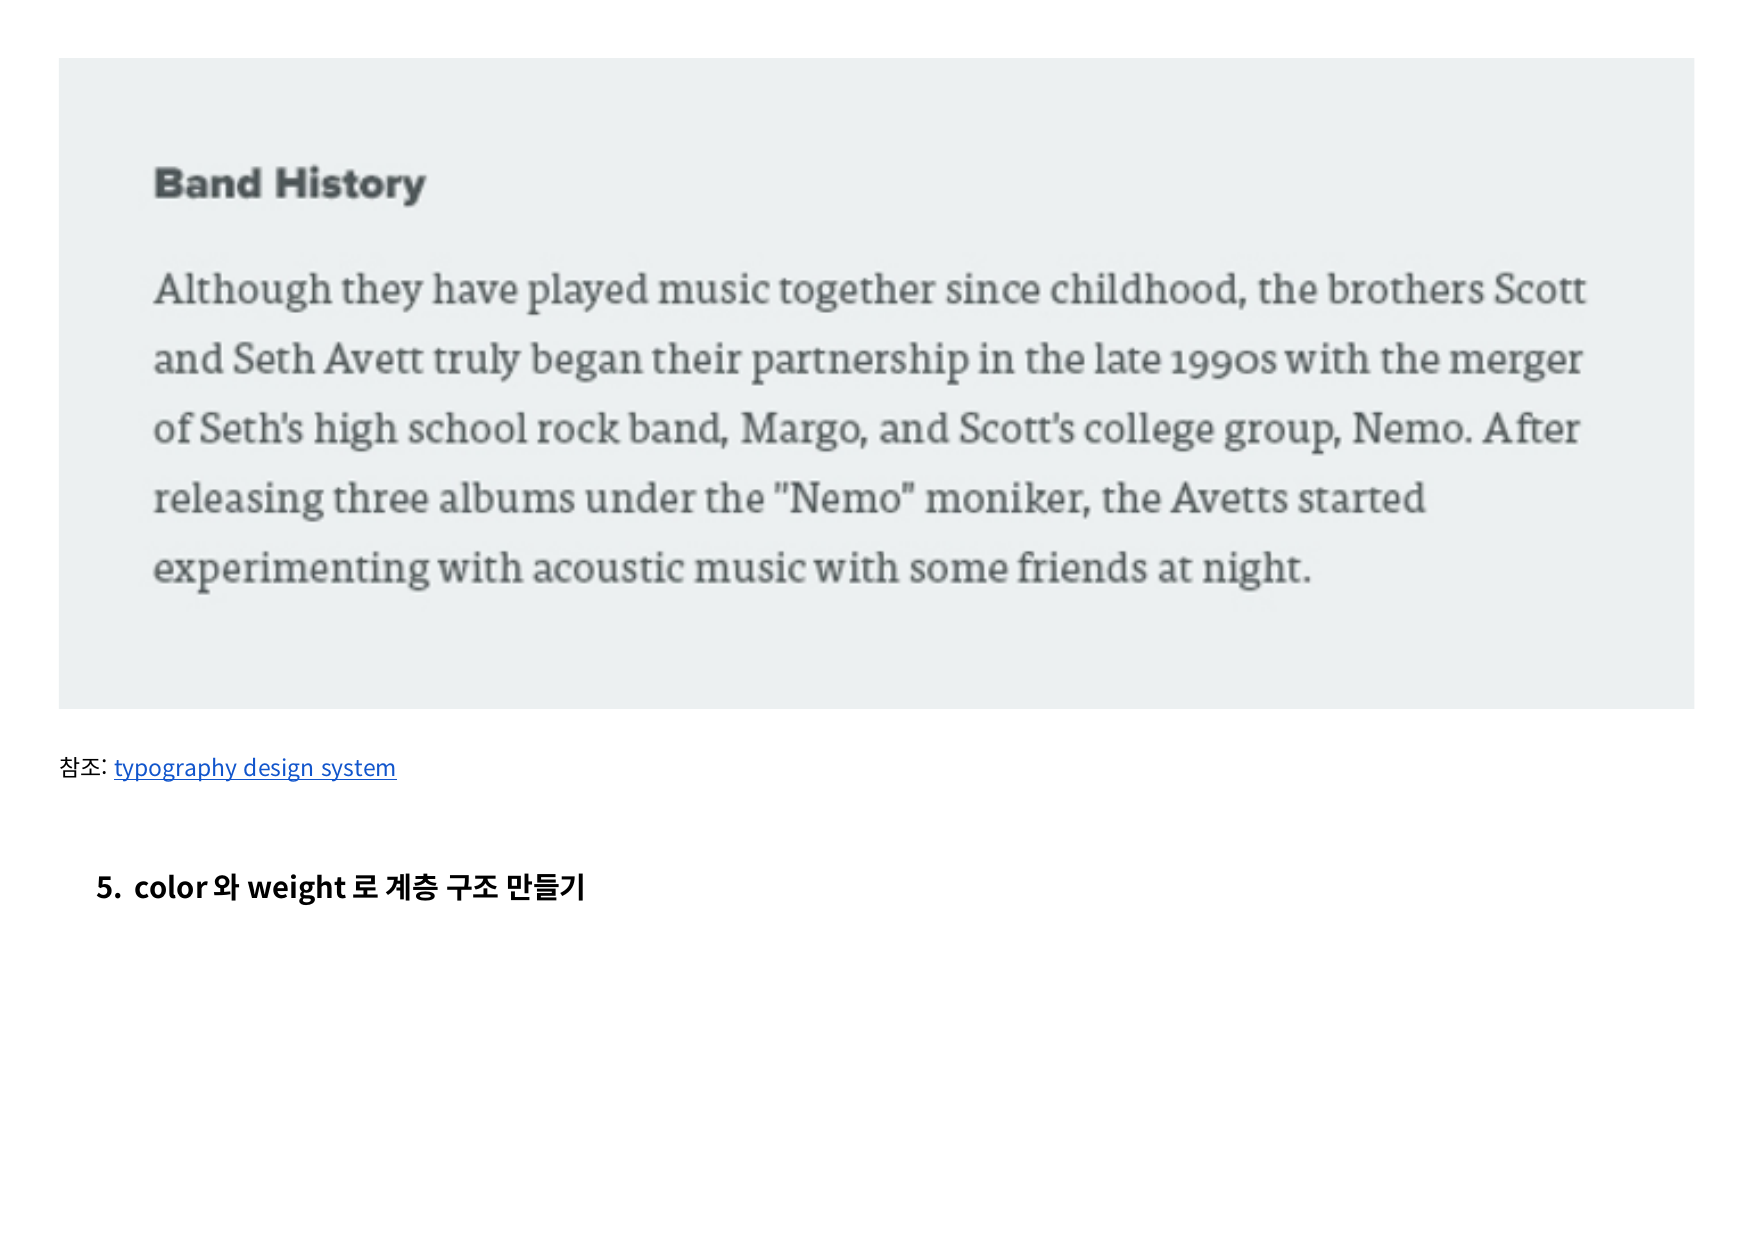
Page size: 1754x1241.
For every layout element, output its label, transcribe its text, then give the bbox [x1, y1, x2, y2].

text 참조: typography design system [59, 750, 1695, 783]
list color와 weight로 계층 구조 만들기 [96, 864, 1695, 907]
picture [58, 58, 1695, 709]
